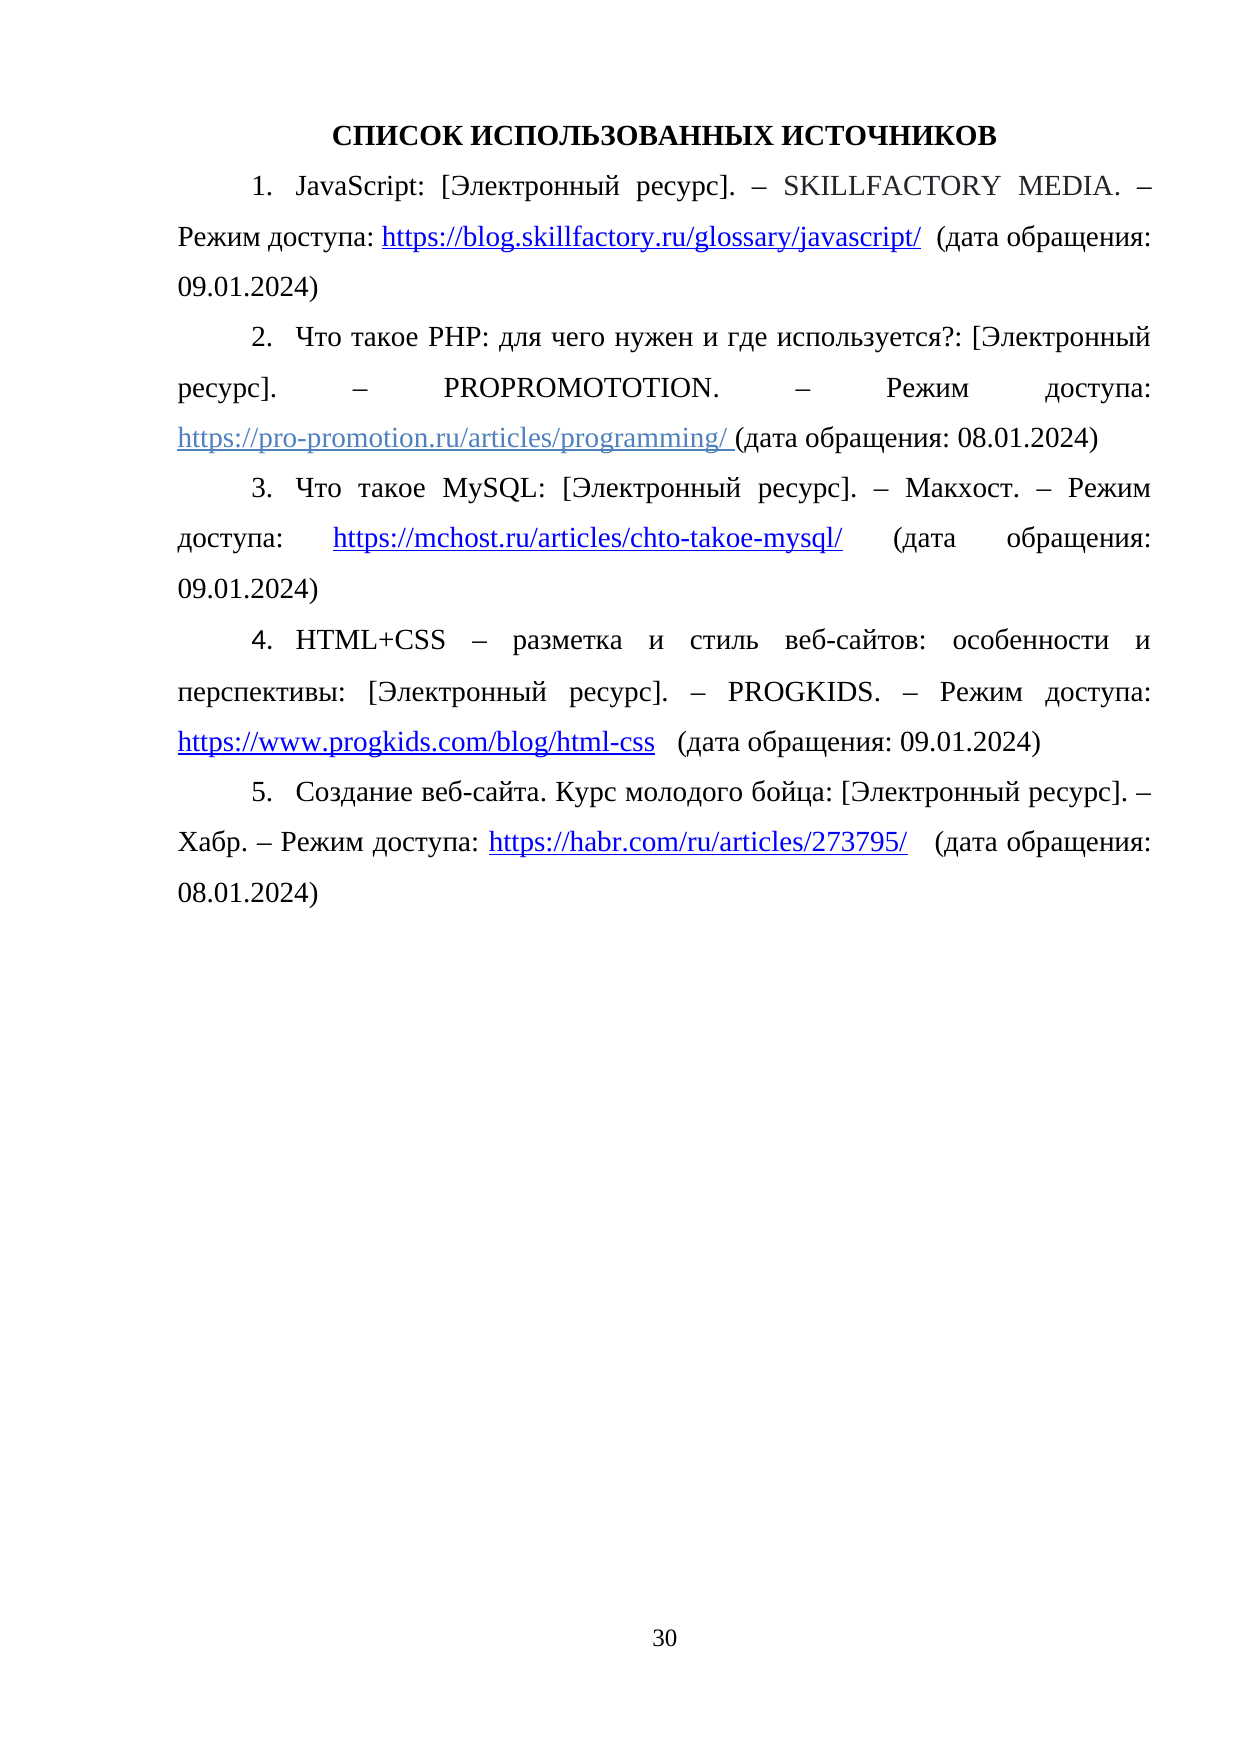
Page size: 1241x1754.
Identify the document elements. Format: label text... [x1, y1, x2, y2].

list Что такое PHP: для чего нужен и где используется?: [Электронный ресурс]. – PROPROMOTOTION. – Режим доступа: https://pro-promotion.ru/articles/programming/ (дата обращения: 08.01.2024) [177, 319, 1152, 453]
list HTML+CSS – разметка и стиль веб-сайтов: особенности и перспективы: [Электронный ресурс]. – PROGKIDS. – Режим доступа: https://www.progkids.com/blog/html-css (дата обращения: 09.01.2024) [177, 621, 1152, 757]
subtitle СПИСОК ИСПОЛЬЗОВАННЫХ ИСТОЧНИКОВ [177, 118, 1152, 152]
list JavaScript: [Электронный ресурс]. – SKILLFACTORY MEDIA. – Режим доступа: https://blog.skillfactory.ru/glossary/javascript/ (дата обращения: 09.01.2024) [177, 168, 1152, 303]
list Что такое MySQL: [Электронный ресурс]. – Макхост. – Режим доступа: https://mchost.ru/articles/chto-takoe-mysql/ (дата обращения: 09.01.2024) [177, 470, 1152, 604]
list Создание веб-сайта. Курс молодого бойца: [Электронный ресурс]. – Хабр. – Режим доступа: https://habr.com/ru/articles/273795/ (дата обращения: 08.01.2024) [177, 774, 1152, 908]
